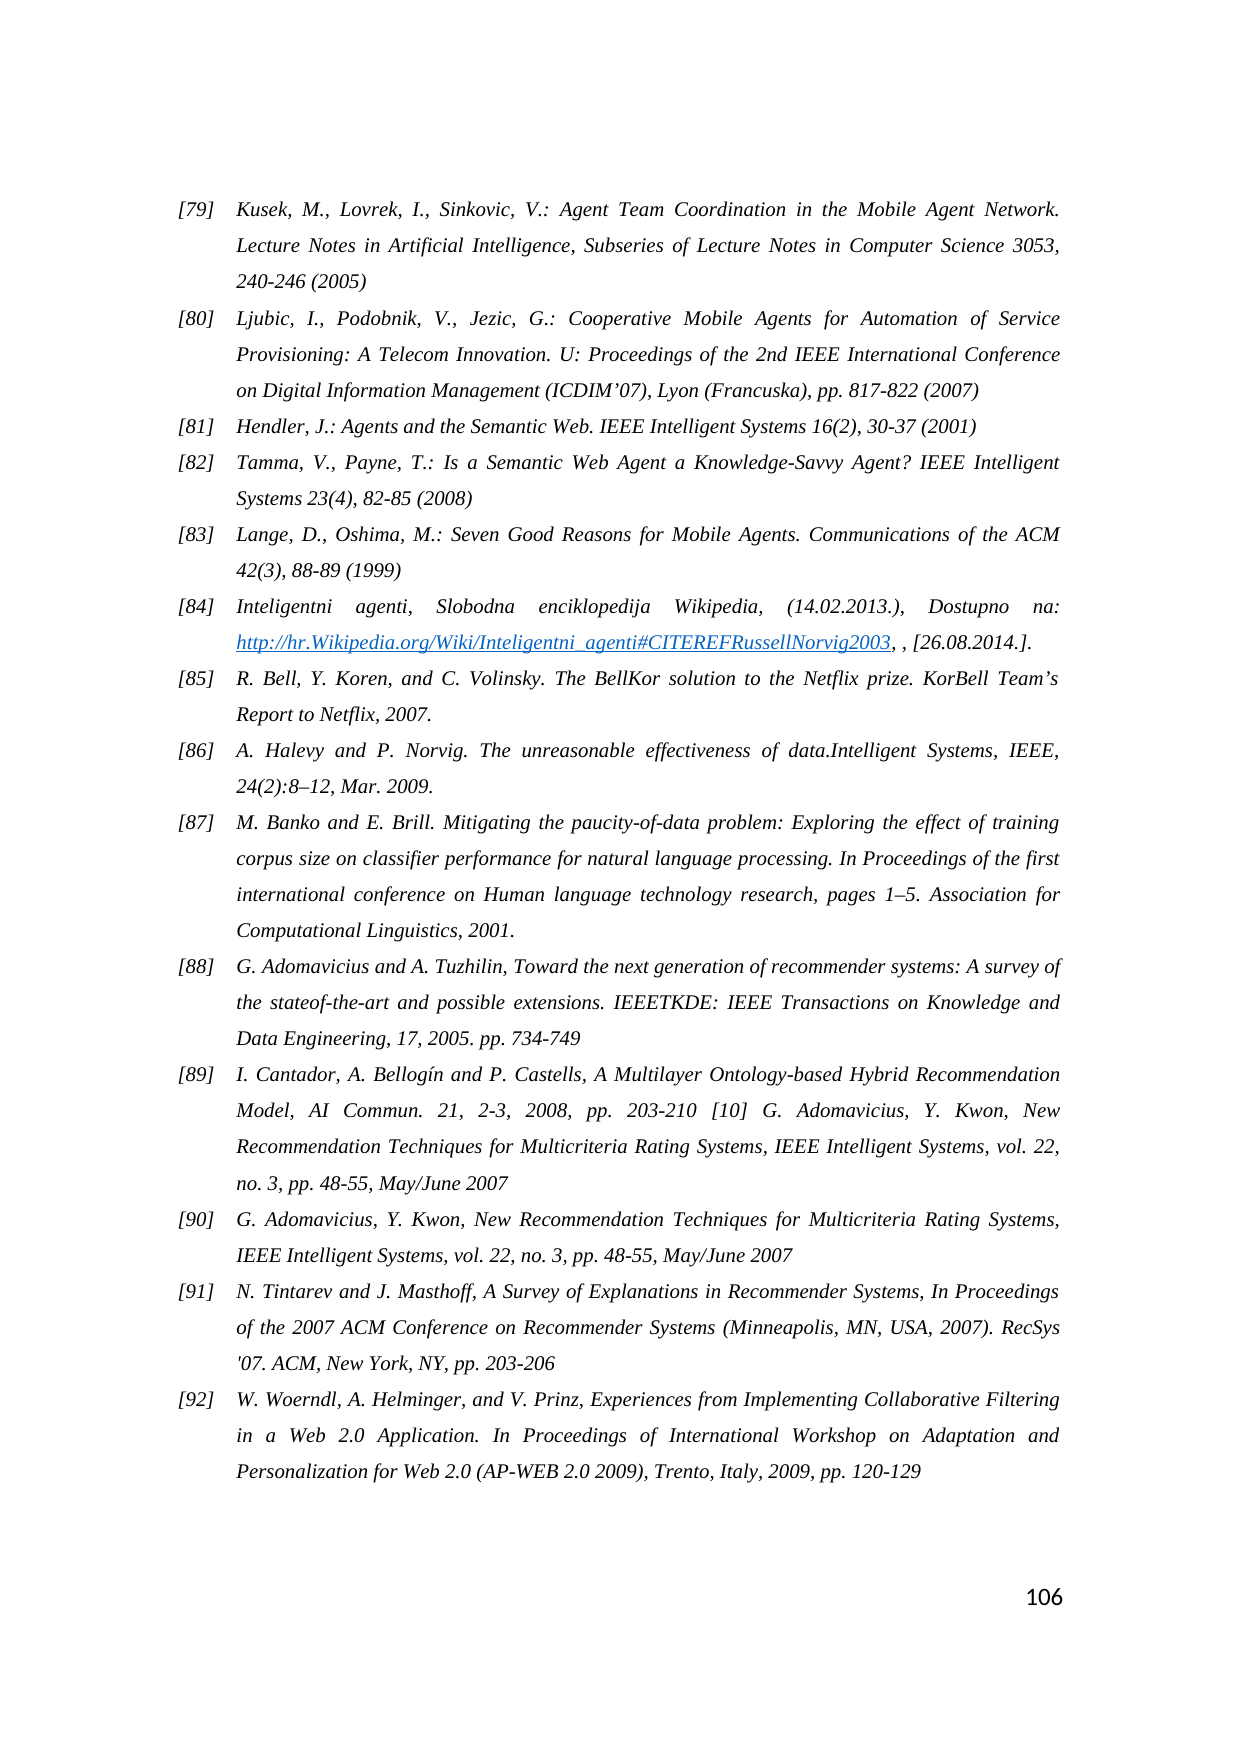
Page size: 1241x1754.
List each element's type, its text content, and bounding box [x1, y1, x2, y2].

list G. Adomavicius and A. Tuzhilin, Toward the next generation of recommender systems: A survey of the stateof-the-art and possible extensions. IEEETKDE: IEEE Transactions on Knowledge and Data Engineering, 17, 2005. pp. 734-749 [177, 954, 1063, 1050]
list Tamma, V., Payne, T.: Is a Semantic Web Agent a Knowledge-Savvy Agent? IEEE Intelligent Systems 23(4), 82-85 (2008) [177, 450, 1063, 510]
list W. Woerndl, A. Helminger, and V. Prinz, Experiences from Implementing Collaborative Filtering in a Web 2.0 Application. In Proceedings of International Workshop on Adaptation and Personalization for Web 2.0 (AP-WEB 2.0 2009), Trento, Italy, 2009, pp. 120-129 [177, 1387, 1063, 1483]
list N. Tintarev and J. Masthoff, A Survey of Explanations in Recommender Systems, In Proceedings of the 2007 ACM Conference on Recommender Systems (Minneapolis, MN, USA, 2007). RecSys '07. ACM, New York, NY, pp. 203-206 [177, 1279, 1063, 1375]
list Inteligentni agenti, Slobodna enciklopedija Wikipedia, (14.02.2013.), Dostupno na: http://hr.Wikipedia.org/Wiki/Inteligentni_agenti#CITEREFRussellNorvig2003, , [26.08.2014.]. [177, 594, 1063, 654]
list A. Halevy and P. Norvig. The unreasonable effectiveness of data.Intelligent Systems, IEEE, 24(2):8–12, Mar. 2009. [177, 738, 1063, 798]
list R. Bell, Y. Koren, and C. Volinsky. The BellKor solution to the Netflix prize. KorBell Team’s Report to Netflix, 2007. [177, 666, 1063, 726]
list Hendler, J.: Agents and the Semantic Web. IEEE Intelligent Systems 16(2), 30-37 (2001) [177, 414, 1063, 438]
list Lange, D., Oshima, M.: Seven Good Reasons for Mobile Agents. Communications of the ACM 42(3), 88-89 (1999) [177, 522, 1063, 582]
list M. Banko and E. Brill. Mitigating the paucity-of-data problem: Exploring the effect of training corpus size on classifier performance for natural language processing. In Proceedings of the first international conference on Human language technology research, pages 1–5. Association for Computational Linguistics, 2001. [177, 810, 1063, 942]
list I. Cantador, A. Bellogín and P. Castells, A Multilayer Ontology-based Hybrid Recommendation Model, AI Commun. 21, 2-3, 2008, pp. 203-210 [10] G. Adomavicius, Y. Kwon, New Recommendation Techniques for Multicriteria Rating Systems, IEEE Intelligent Systems, vol. 22, no. 3, pp. 48-55, May/June 2007 [177, 1062, 1063, 1194]
list Ljubic, I., Podobnik, V., Jezic, G.: Cooperative Mobile Agents for Automation of Service Provisioning: A Telecom Innovation. U: Proceedings of the 2nd IEEE International Conference on Digital Information Management (ICDIM’07), Lyon (Francuska), pp. 817-822 (2007) [177, 306, 1063, 402]
list G. Adomavicius, Y. Kwon, New Recommendation Techniques for Multicriteria Rating Systems, IEEE Intelligent Systems, vol. 22, no. 3, pp. 48-55, May/June 2007 [177, 1207, 1063, 1267]
list Kusek, M., Lovrek, I., Sinkovic, V.: Agent Team Coordination in the Mobile Agent Network. Lecture Notes in Artificial Intelligence, Subseries of Lecture Notes in Computer Science 3053, 240-246 (2005) [177, 197, 1063, 293]
